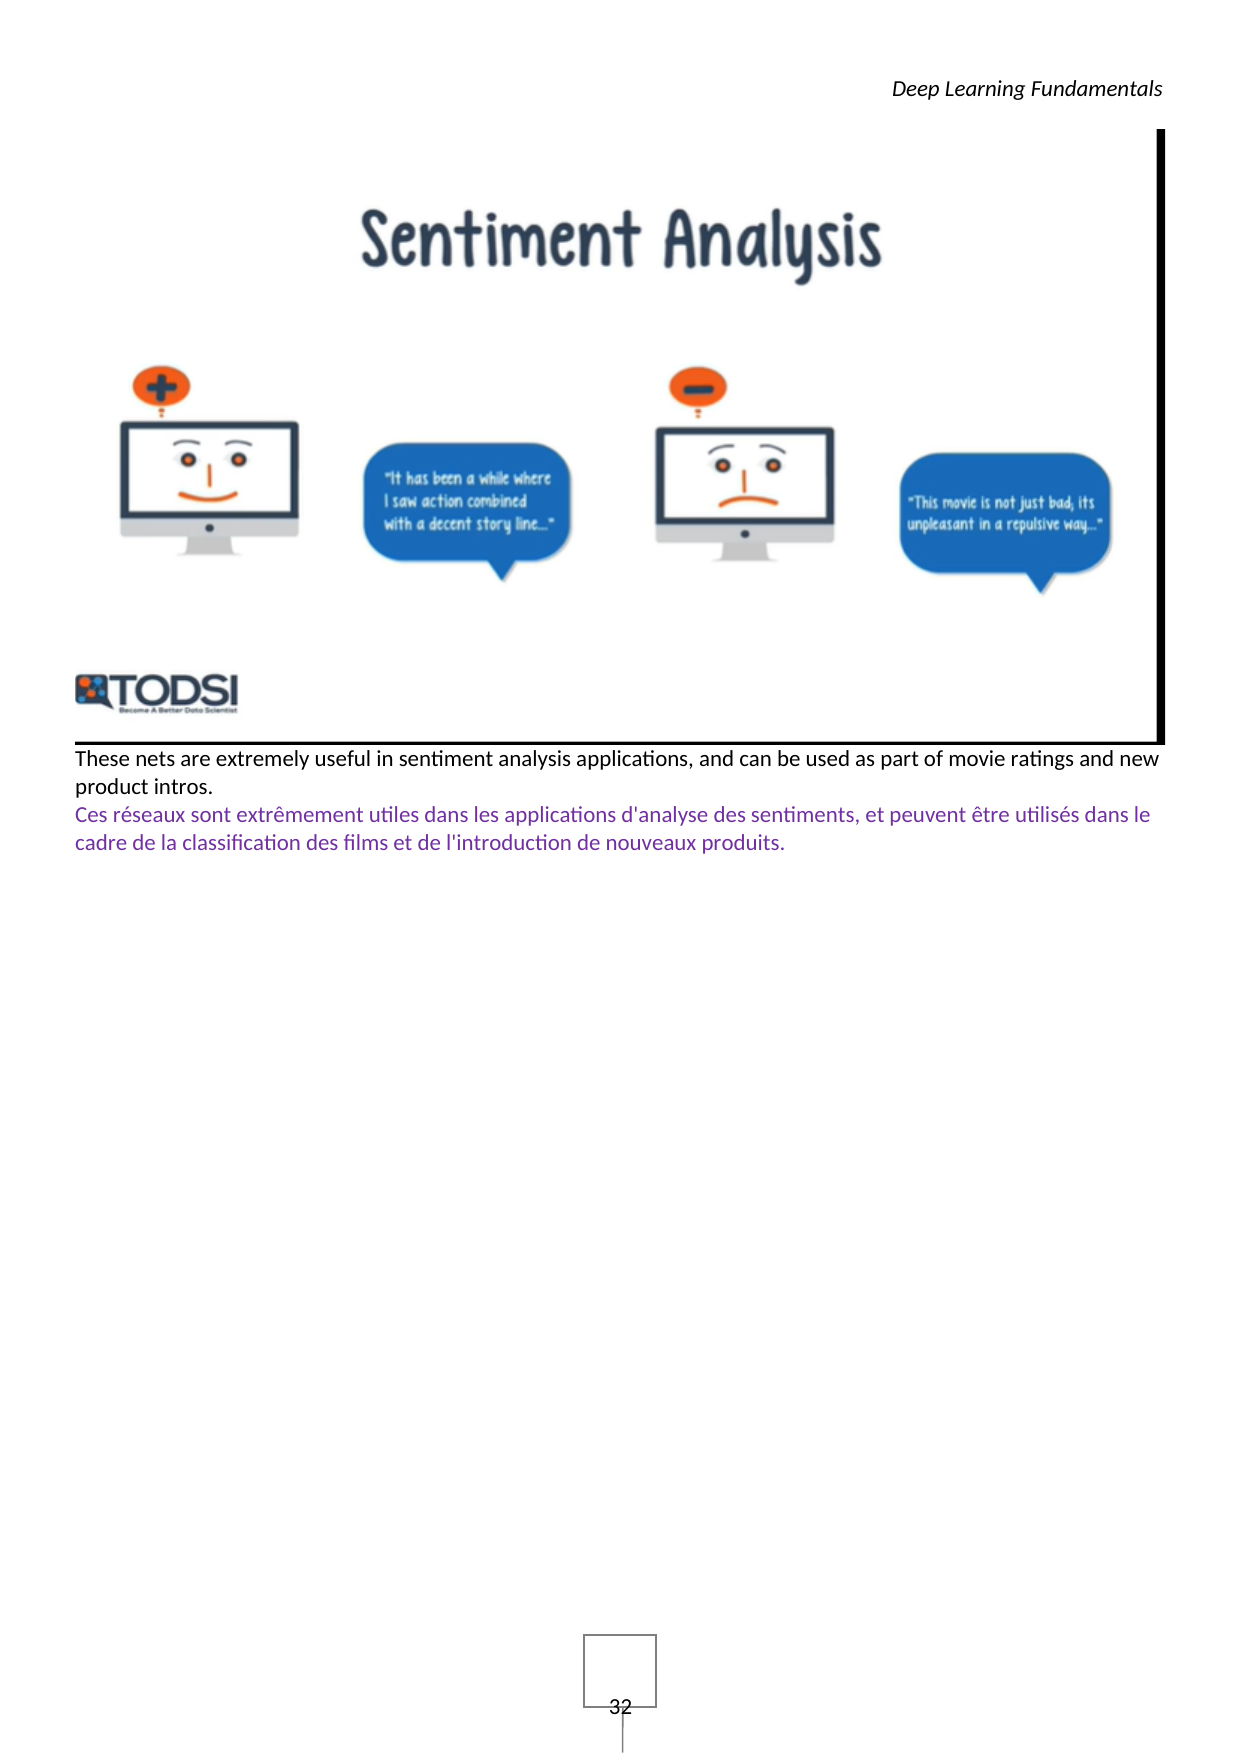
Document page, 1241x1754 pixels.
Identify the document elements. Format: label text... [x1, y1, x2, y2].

text These nets are extremely useful in sentiment analysis applications, and can be used as part of movie ratings and new product intros. [75, 745, 1165, 800]
picture [75, 129, 1166, 745]
text Ces réseaux sont extrêmement utiles dans les applications d'analyse des sentiments, et peuvent être utilisés dans le cadre de la classification des films et de l'introduction de nouveaux produits. [75, 800, 1165, 856]
